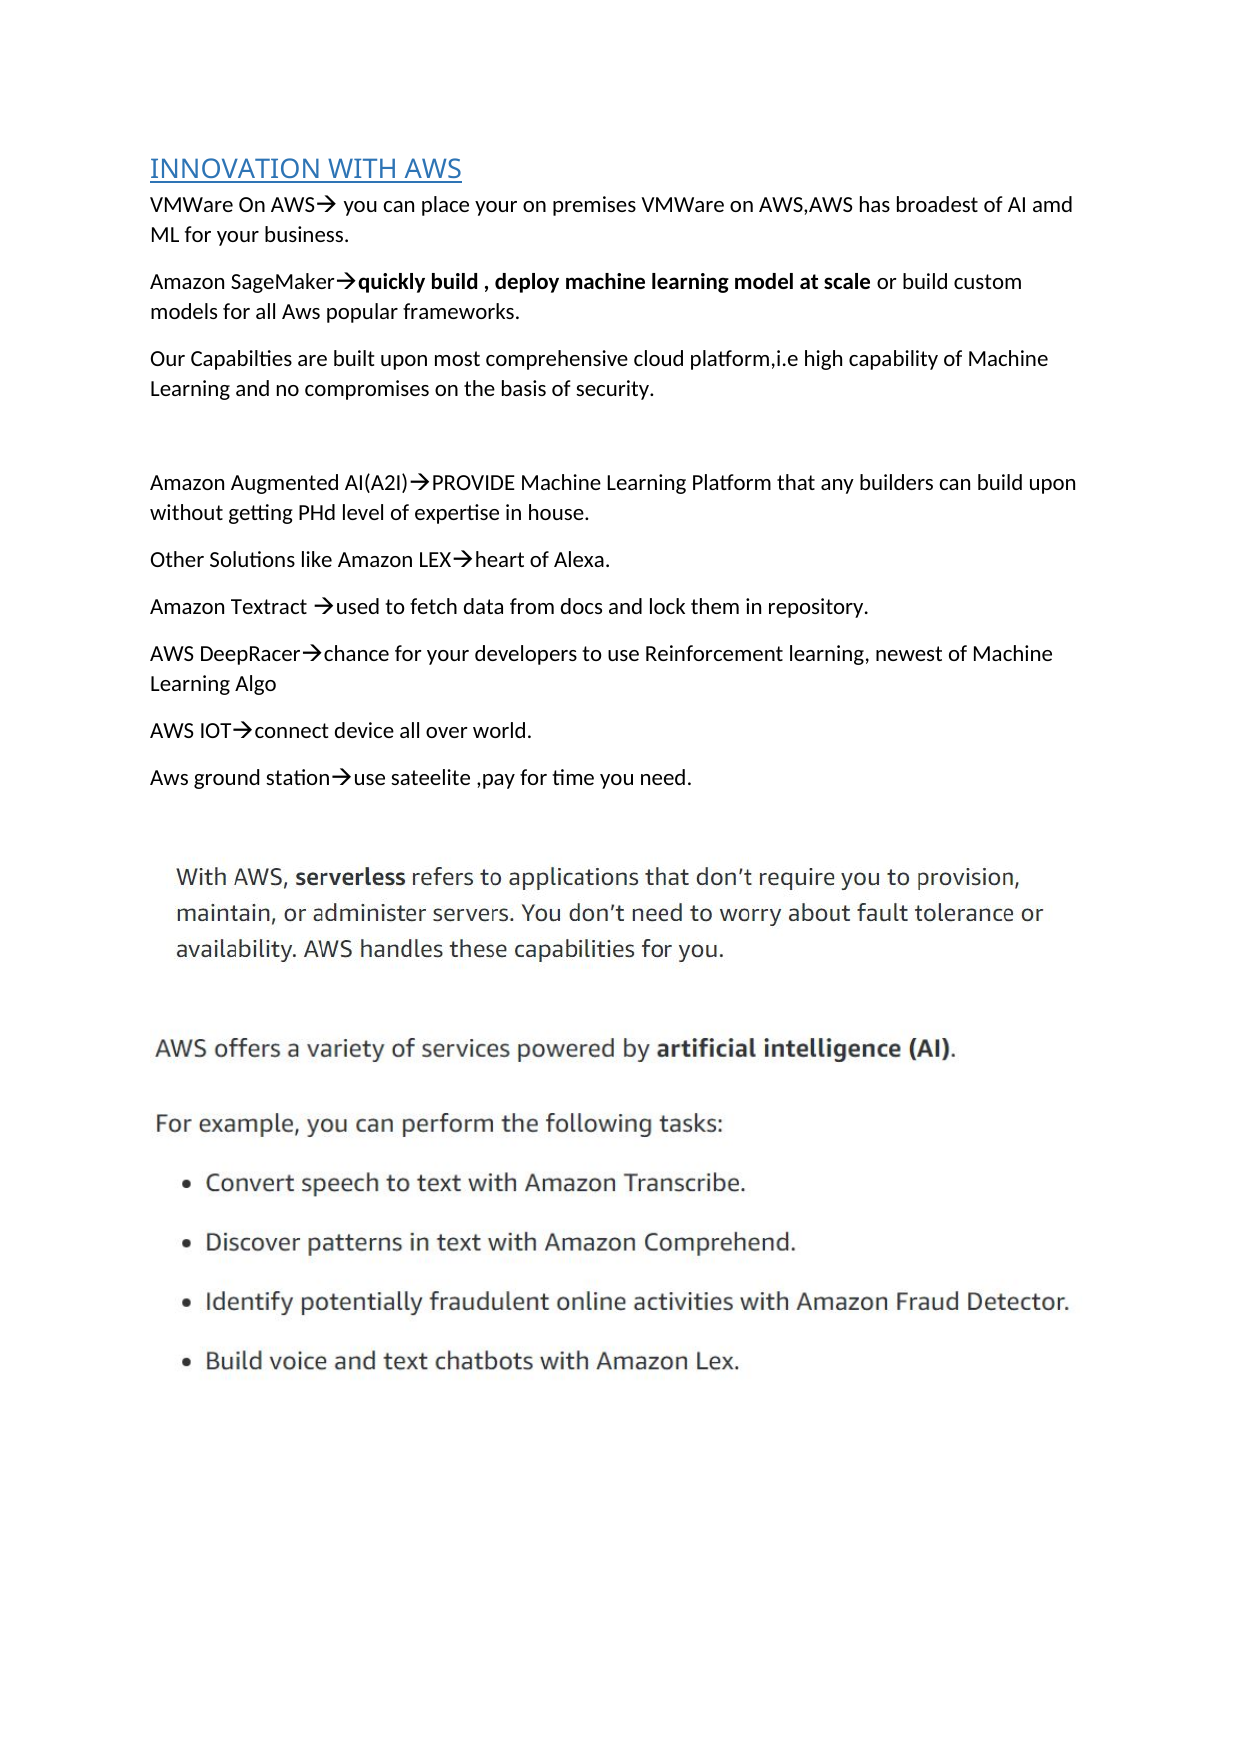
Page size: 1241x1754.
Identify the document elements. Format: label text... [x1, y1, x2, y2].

text Our Capabilties are built upon most comprehensive cloud platform,i.e high capability of Machine Learning and no compromises on the basis of security. [150, 344, 1090, 402]
text Other Solutions like Amazon LEXheart of Alexa. [150, 545, 1090, 573]
text Amazon Augmented AI(A2I)PROVIDE Machine Learning Platform that any builders can build upon without getting PHd level of expertise in house. [150, 468, 1090, 526]
picture [150, 1013, 1083, 1411]
text AWS IOTconnect device all over world. [150, 716, 1090, 744]
picture [150, 809, 1091, 995]
text VMWare On AWS you can place your on premises VMWare on AWS,AWS has broadest of AI amd ML for your business. [150, 190, 1090, 248]
text AWS DeepRacerchance for your developers to use Reinforcement learning, newest of Machine Learning Algo [150, 639, 1090, 697]
text Aws ground stationuse sateelite ,pay for time you need. [150, 763, 1090, 791]
text Amazon Textract used to fetch data from docs and lock them in repository. [150, 592, 1090, 620]
text Amazon SageMakerquickly build , deploy machine learning model at scale or build custom models for all Aws popular frameworks. [150, 267, 1090, 325]
subtitle INNOVATION WITH AWS [150, 150, 1090, 187]
